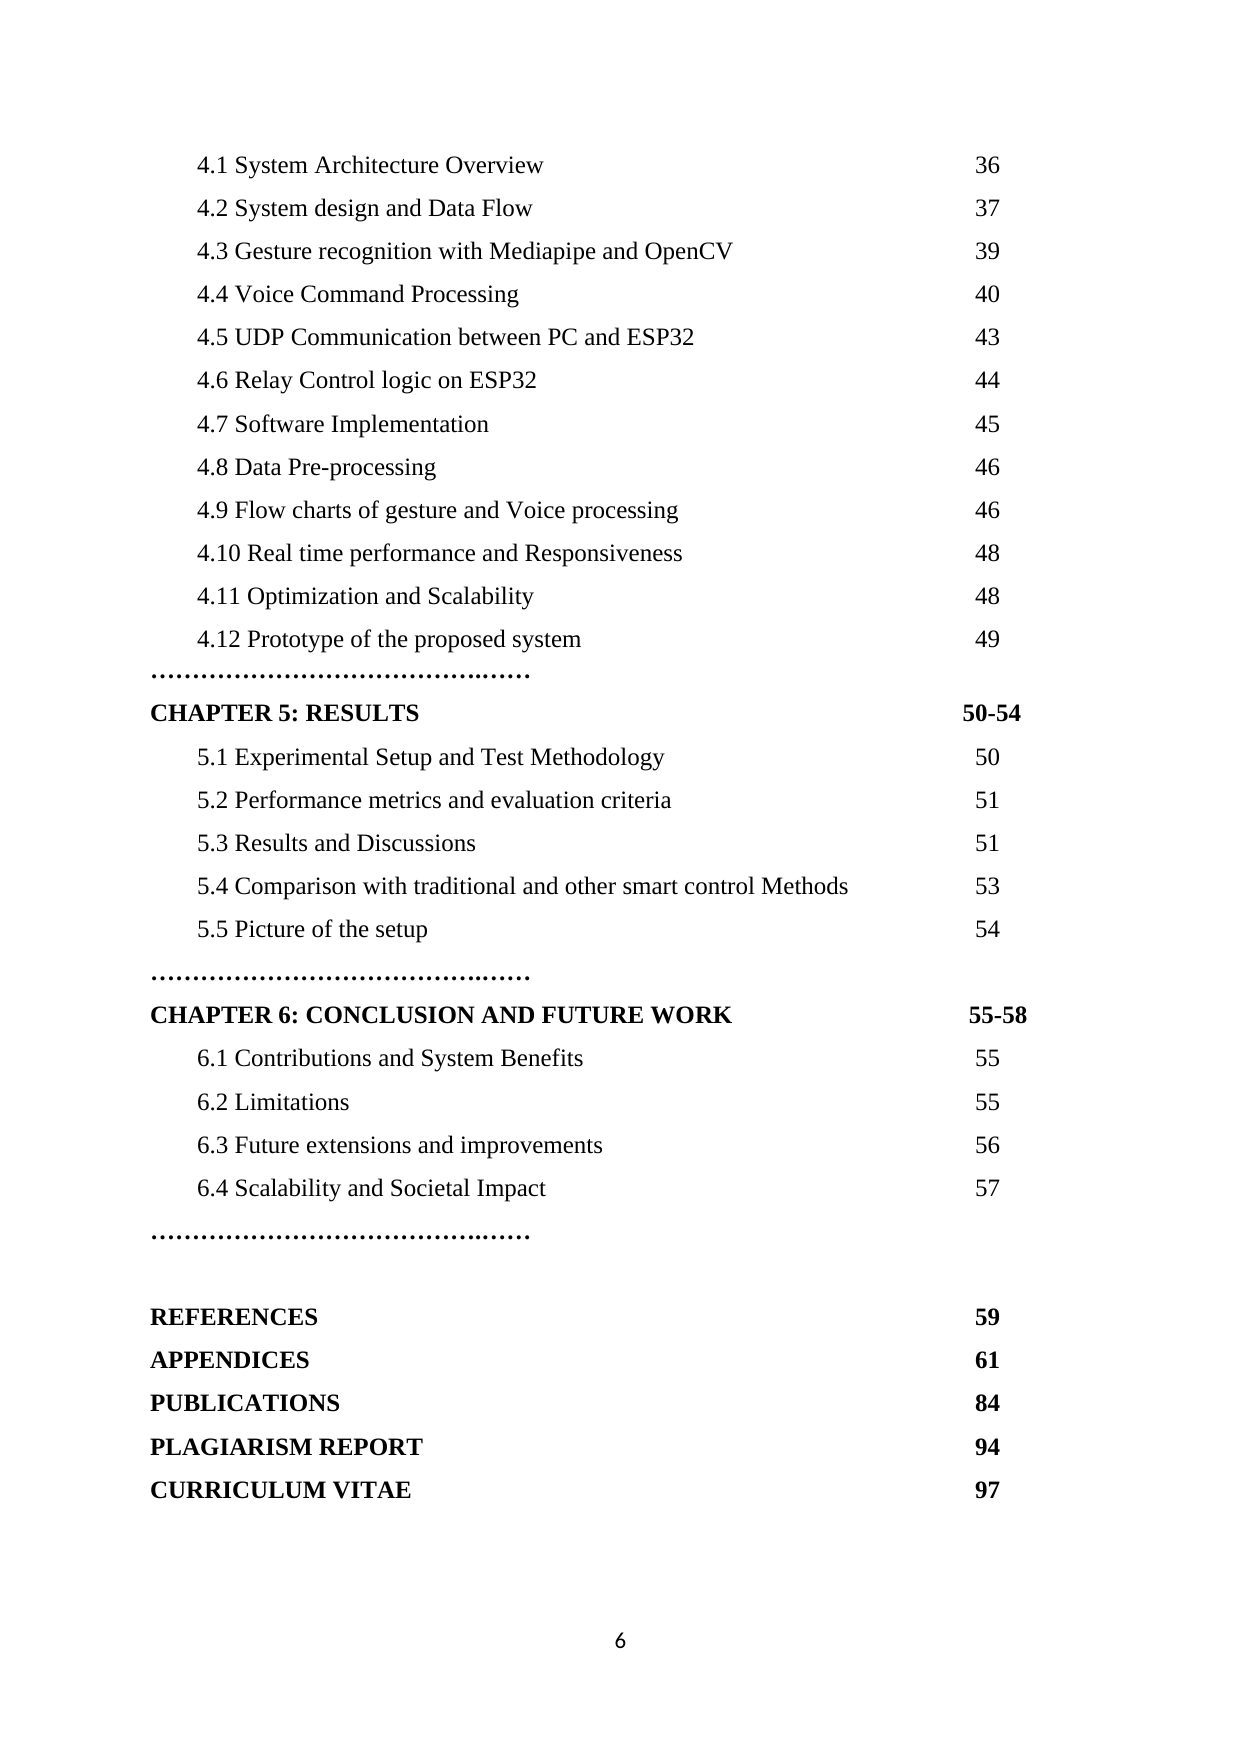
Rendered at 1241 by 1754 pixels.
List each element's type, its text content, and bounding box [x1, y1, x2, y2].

text 5.3 Results and Discussions 51 [197, 828, 1090, 857]
text 4.2 System design and Data Flow 37 [197, 193, 1090, 222]
text ………………………………….…… [150, 1216, 1090, 1245]
text ………………………………….…… [150, 655, 1090, 684]
text CHAPTER 5: RESULTS 50-54 [150, 698, 1090, 727]
text ………………………………….…… [150, 957, 1090, 986]
text REFERENCES 59 [150, 1302, 1090, 1331]
text 4.4 Voice Command Processing 40 [197, 279, 1090, 308]
text 6.4 Scalability and Societal Impact 57 [150, 1173, 1090, 1202]
text 5.1 Experimental Setup and Test Methodology 50 [197, 742, 1090, 770]
text 4.10 Real time performance and Responsiveness 48 [197, 538, 1090, 567]
text PLAGIARISM REPORT 94 [150, 1432, 1090, 1460]
text 5.2 Performance metrics and evaluation criteria 51 [197, 785, 1090, 813]
text 4.6 Relay Control logic on ESP32 44 [197, 366, 1090, 394]
text PUBLICATIONS 84 [150, 1388, 1090, 1417]
text CURRICULUM VITAE 97 [150, 1475, 1090, 1503]
text 4.3 Gesture recognition with Mediapipe and OpenCV 39 [197, 236, 1090, 265]
text 5.4 Comparison with traditional and other smart control Methods 53 [197, 871, 1090, 900]
text 4.5 UDP Communication between PC and ESP32 43 [197, 322, 1090, 351]
text 4.1 System Architecture Overview 36 [197, 150, 1090, 179]
text 4.8 Data Pre-processing 46 [197, 452, 1090, 481]
text 5.5 Picture of the setup 54 [197, 914, 1090, 943]
text 4.9 Flow charts of gesture and Voice processing 46 [197, 495, 1090, 524]
text 4.12 Prototype of the proposed system 49 [150, 624, 1090, 653]
text 6.3 Future extensions and improvements 56 [150, 1130, 1090, 1158]
text 6.1 Contributions and System Benefits 55 [150, 1043, 1090, 1072]
text APPENDICES 61 [150, 1345, 1090, 1374]
text 4.7 Software Implementation 45 [197, 409, 1090, 437]
text 6.2 Limitations 55 [150, 1087, 1090, 1115]
text 4.11 Optimization and Scalability 48 [197, 581, 1090, 610]
text CHAPTER 6: CONCLUSION AND FUTURE WORK 55-58 [150, 1000, 1090, 1029]
